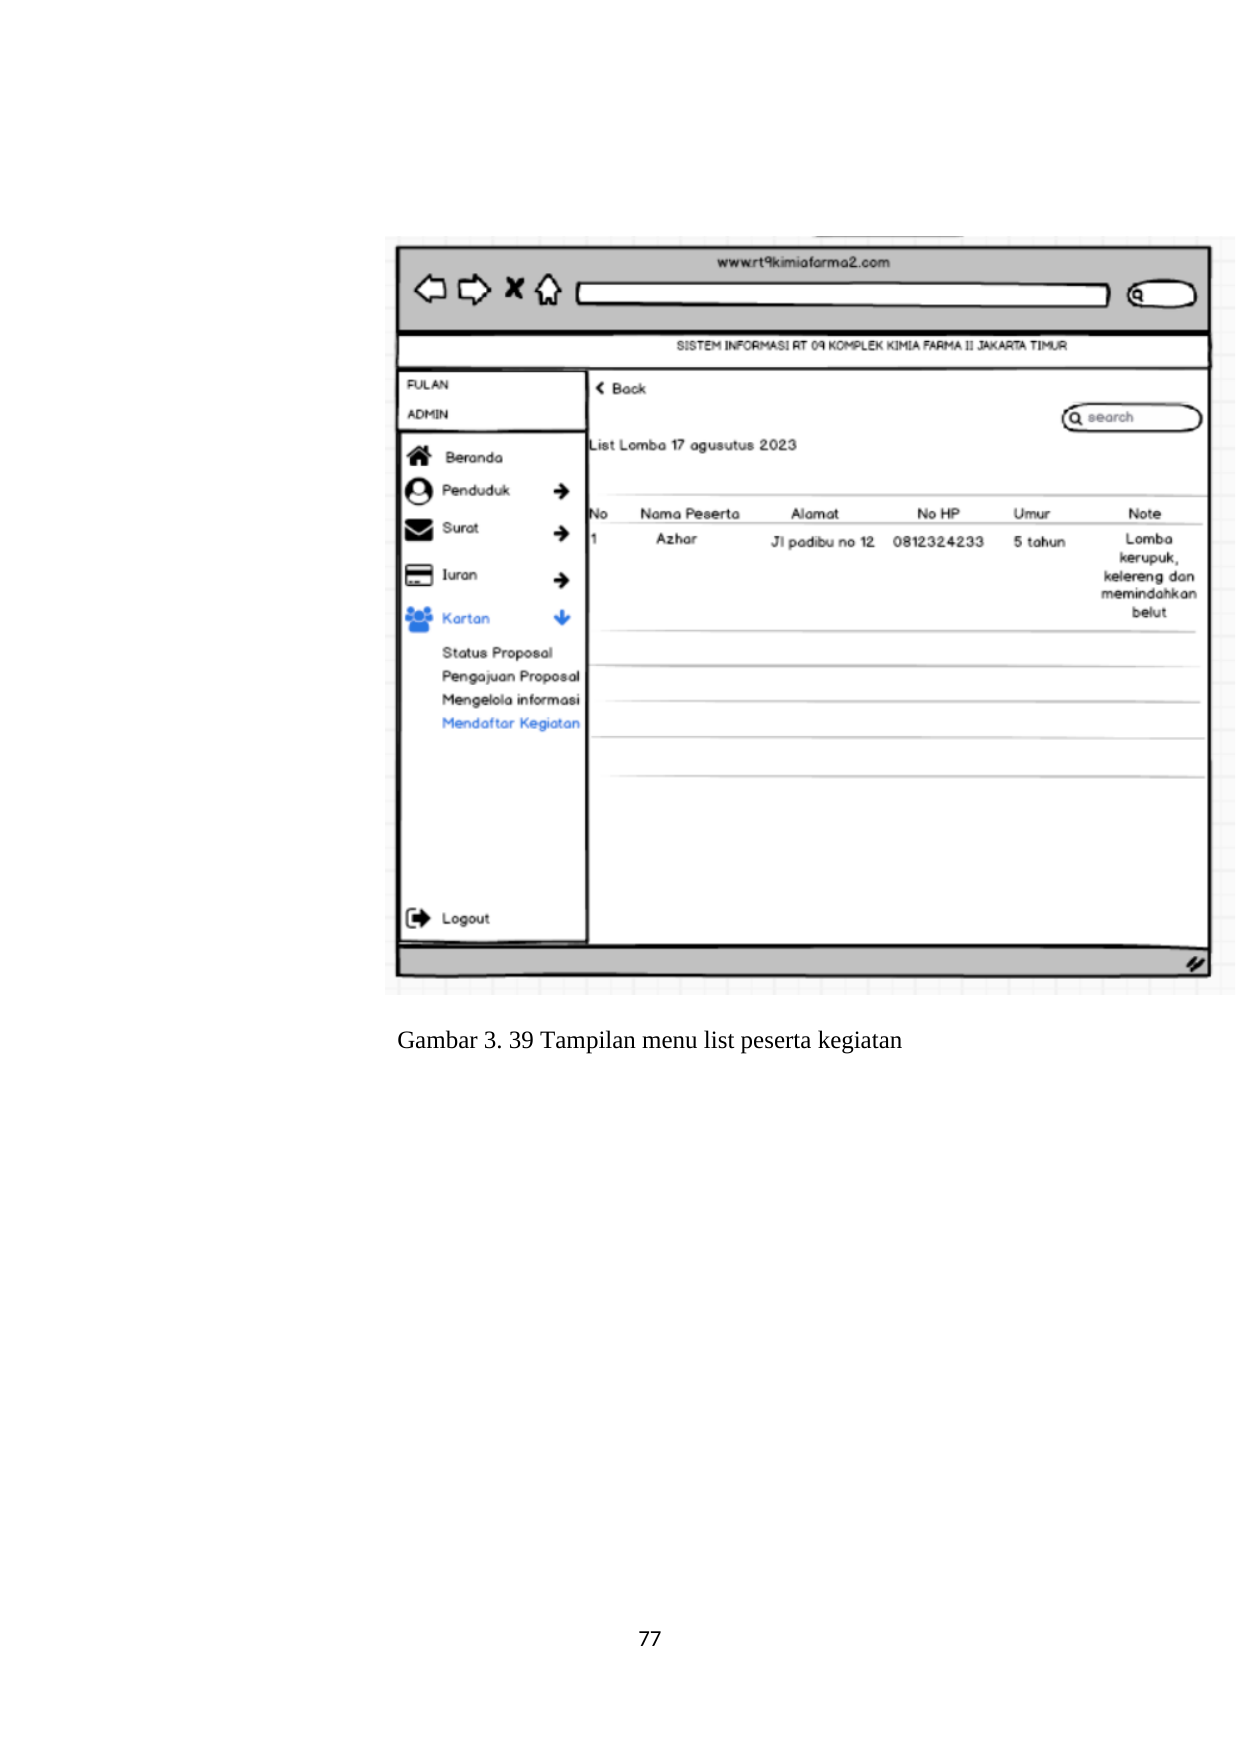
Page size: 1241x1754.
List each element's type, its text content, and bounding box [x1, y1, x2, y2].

picture [385, 236, 1236, 995]
